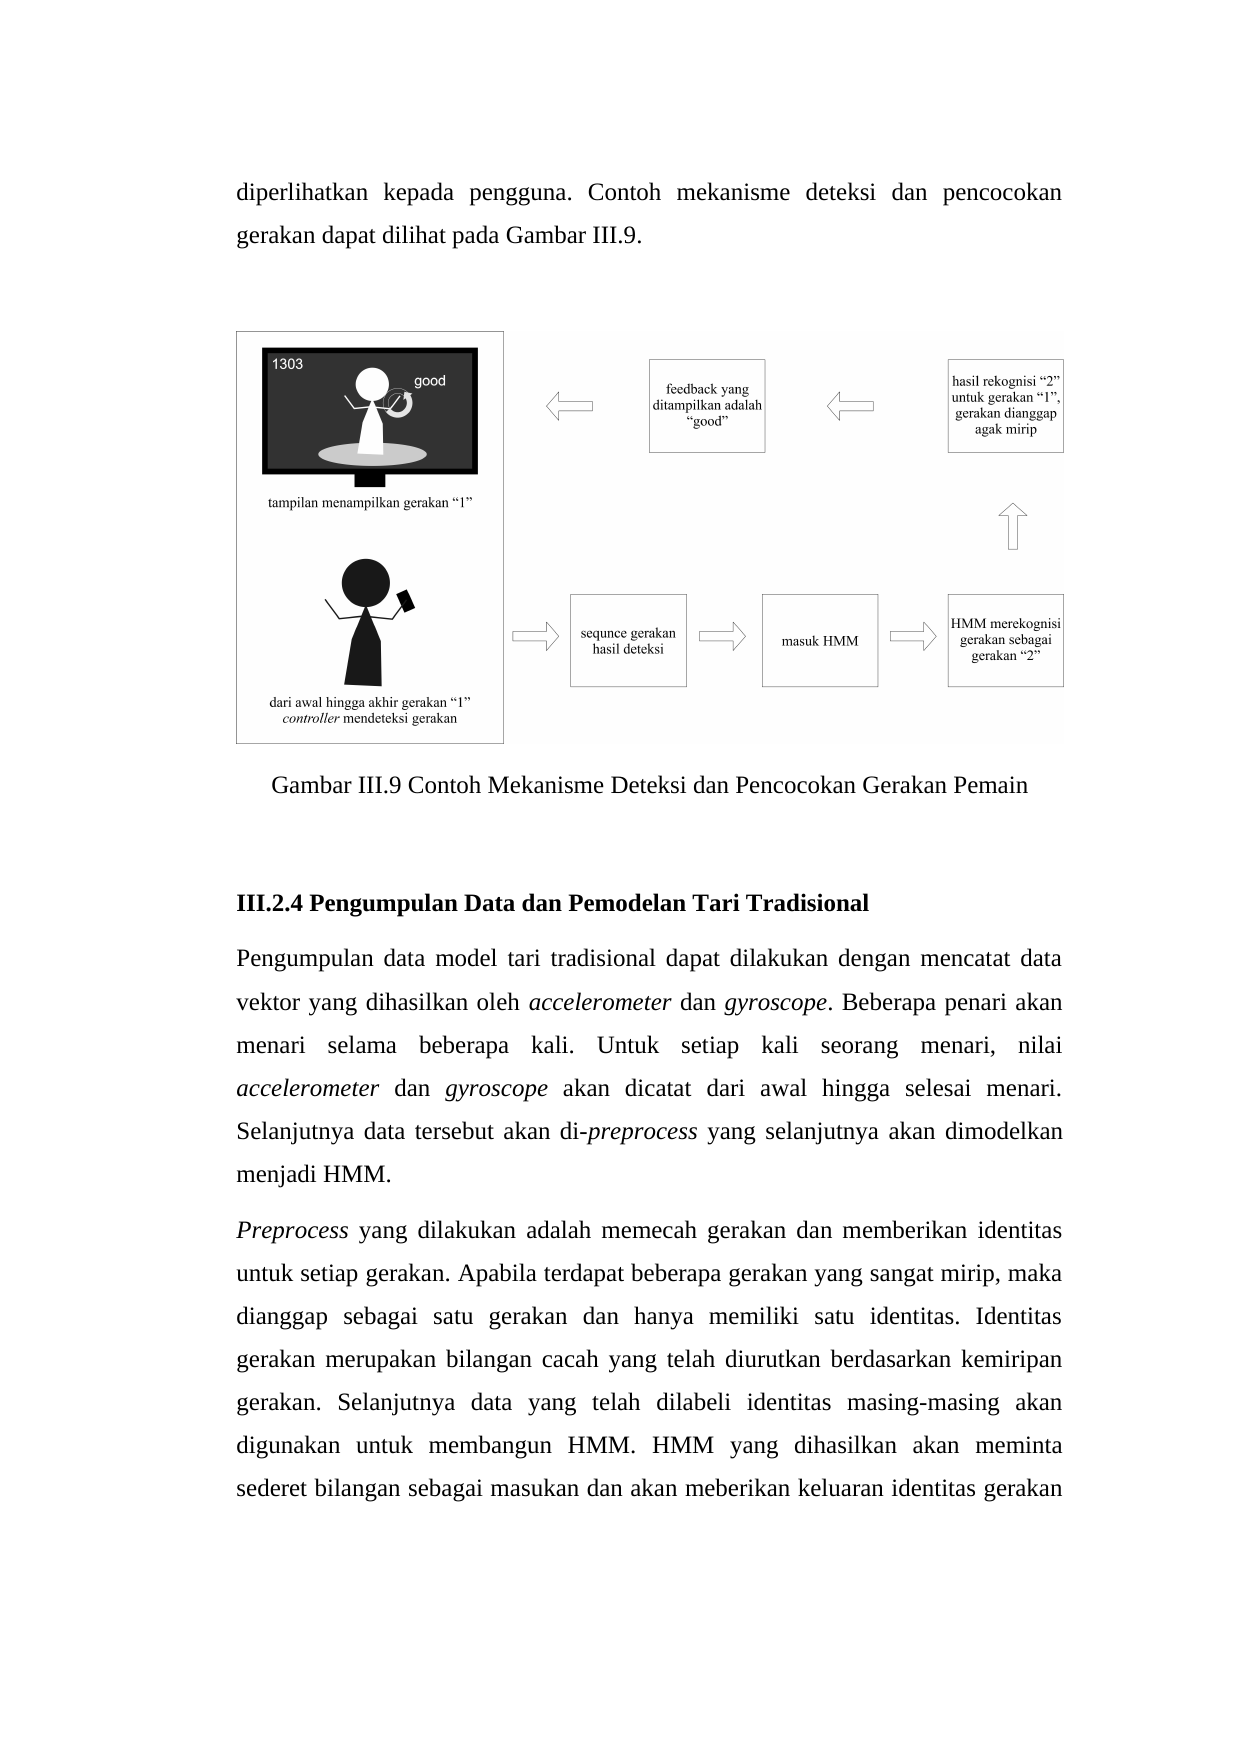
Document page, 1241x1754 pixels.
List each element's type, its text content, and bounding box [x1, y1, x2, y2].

picture [236, 331, 1064, 744]
subtitle Pengumpulan Data dan Pemodelan Tari Tradisional [236, 888, 1063, 917]
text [236, 177, 1063, 249]
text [236, 1215, 1063, 1502]
text Pengumpulan data model tari tradisional dapat dilakukan dengan mencatat data vektor yang dihasilkan oleh accelerometer dan gyroscope. Beberapa penari akan menari selama beberapa kali. Untuk setiap kali seorang menari, nilai accelerometer dan gyroscope akan dicatat dari awal hingga selesai menari. Selanjutnya data tersebut akan di-preprocess yang selanjutnya akan dimodelkan menjadi HMM. [236, 943, 1063, 1188]
